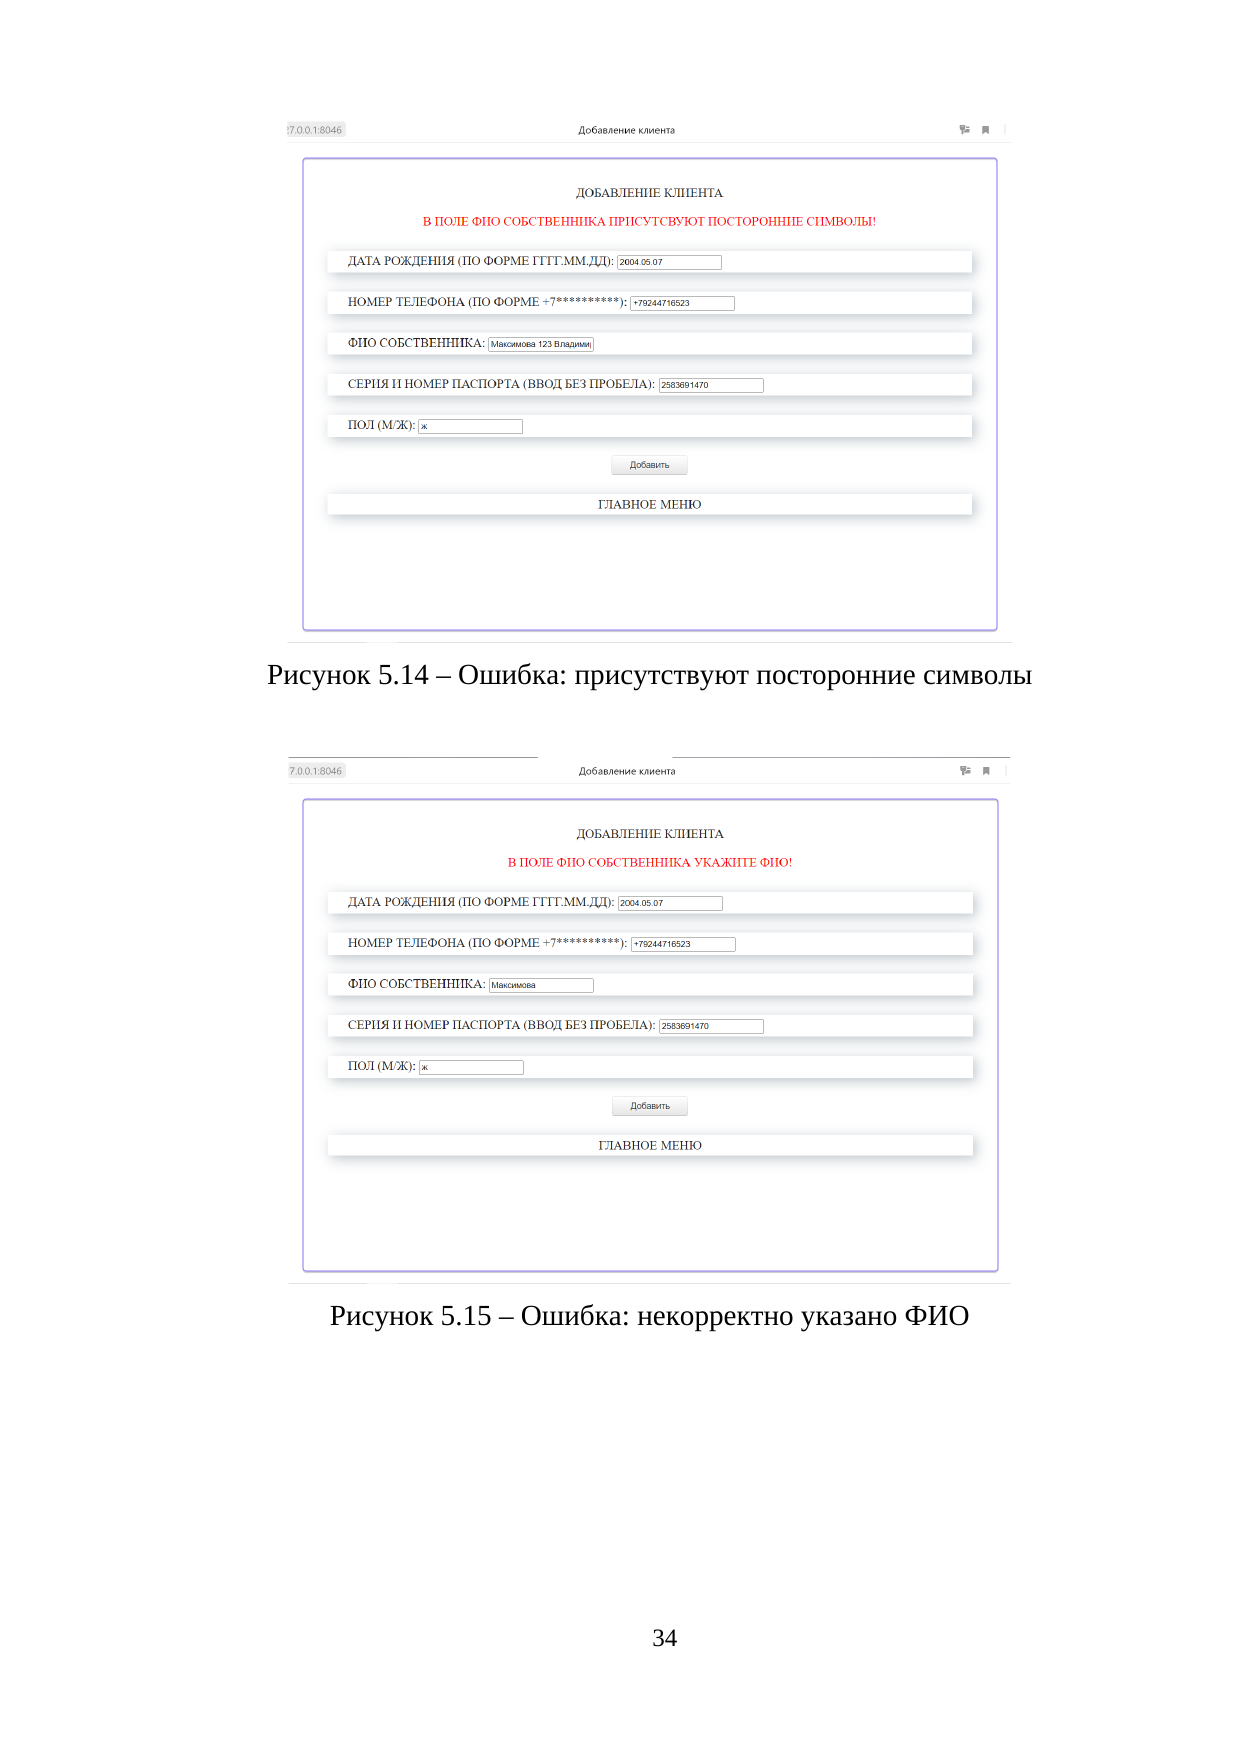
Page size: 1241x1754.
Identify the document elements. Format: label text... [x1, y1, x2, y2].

text Рисунок 5.15 – Ошибка: некорректно указано ФИО [177, 1298, 1122, 1331]
picture [288, 757, 1011, 1284]
picture [287, 118, 1013, 643]
text Рисунок 5.14 – Ошибка: присутствуют посторонние символы [177, 657, 1122, 691]
